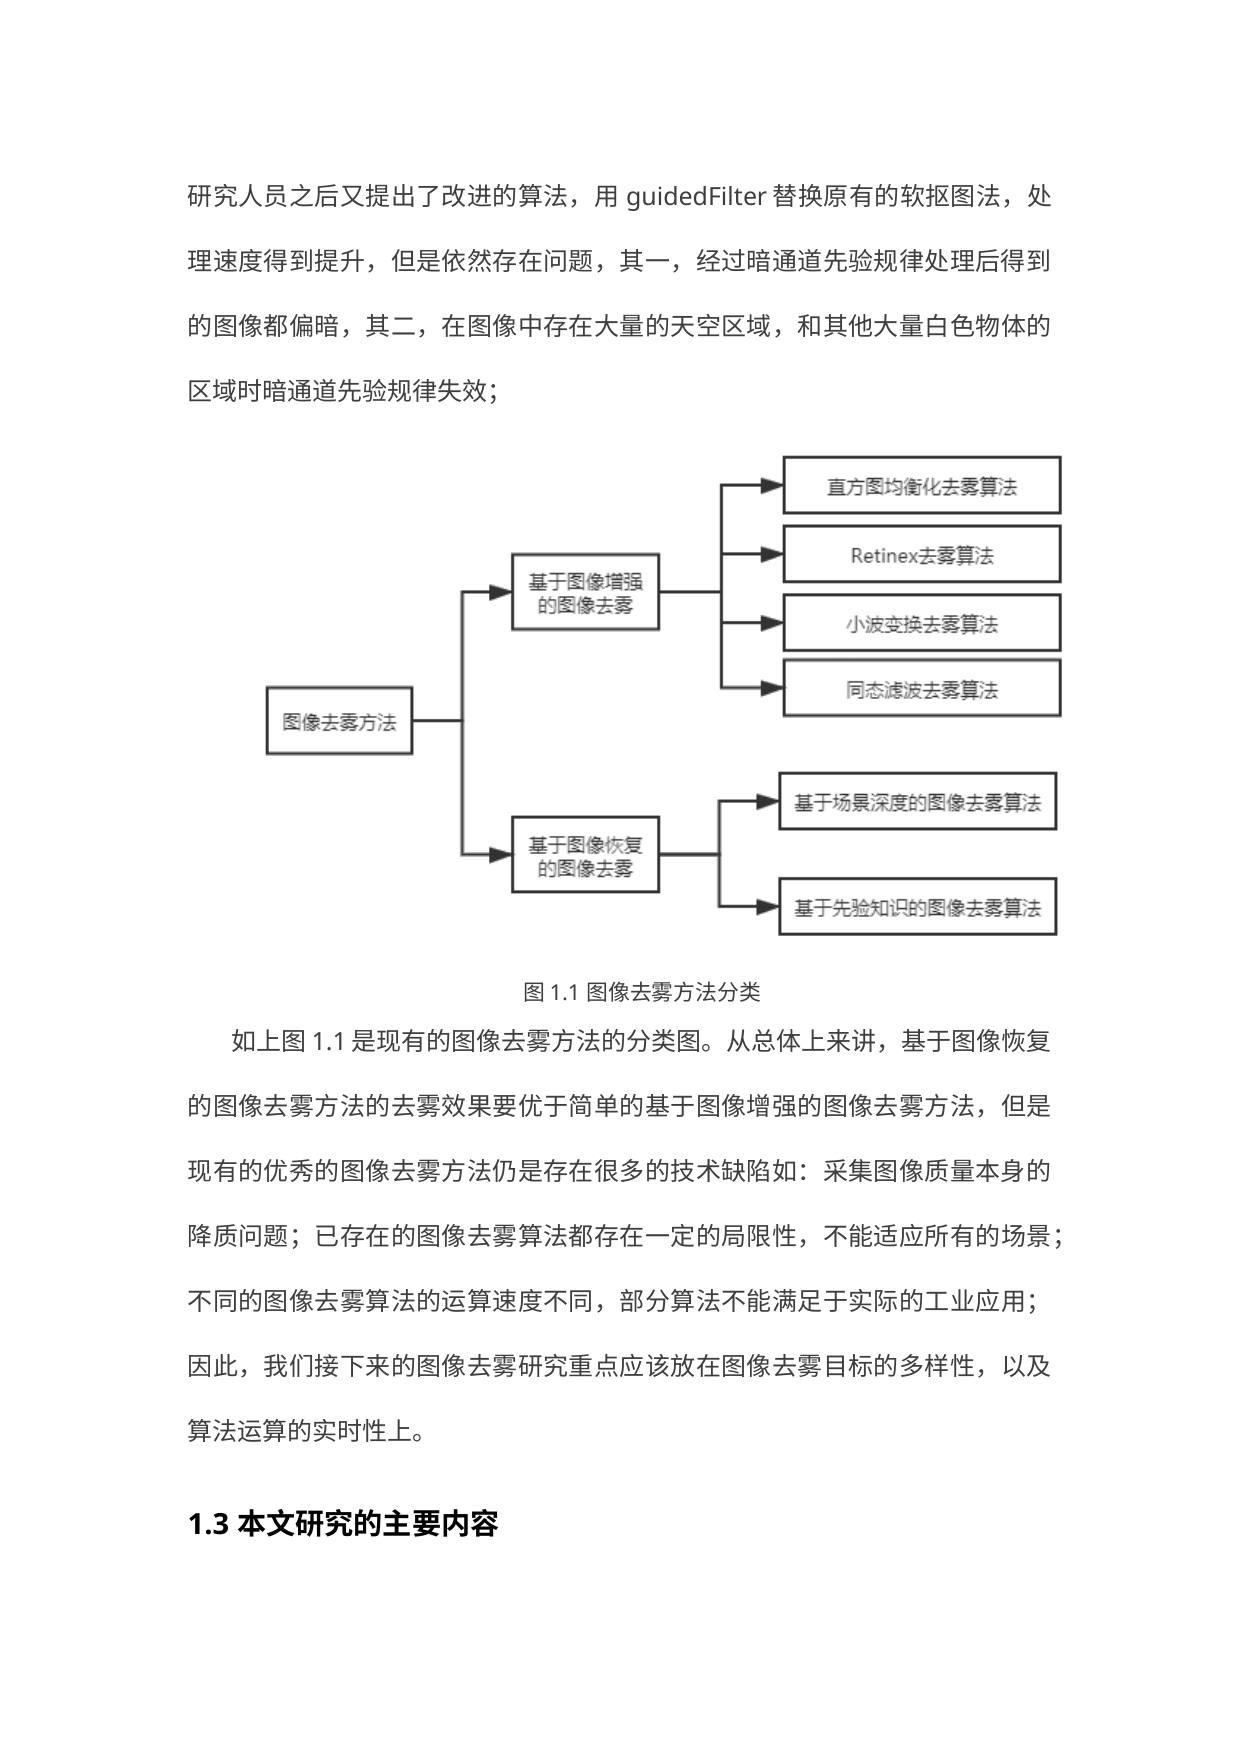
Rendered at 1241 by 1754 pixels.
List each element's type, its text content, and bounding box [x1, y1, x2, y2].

text 如上图1.1是现有的图像去雾方法的分类图。从总体上来讲，基于图像恢复的图像去雾方法的去雾效果要优于简单的基于图像增强的图像去雾方法，但是现有的优秀的图像去雾方法仍是存在很多的技术缺陷如：采集图像质量本身的降质问题；已存在的图像去雾算法都存在一定的局限性，不能适应所有的场景；不同的图像去雾算法的运算速度不同，部分算法不能满足于实际的工业应用；因此，我们接下来的图像去雾研究重点应该放在图像去雾目标的多样性，以及算法运算的实时性上。 [187, 1007, 1053, 1462]
subtitle 1.3 本文研究的主要内容 [187, 1489, 1053, 1554]
text 图1.1 图像去雾方法分类 [187, 974, 1053, 1007]
picture [231, 422, 1097, 971]
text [187, 162, 1053, 422]
